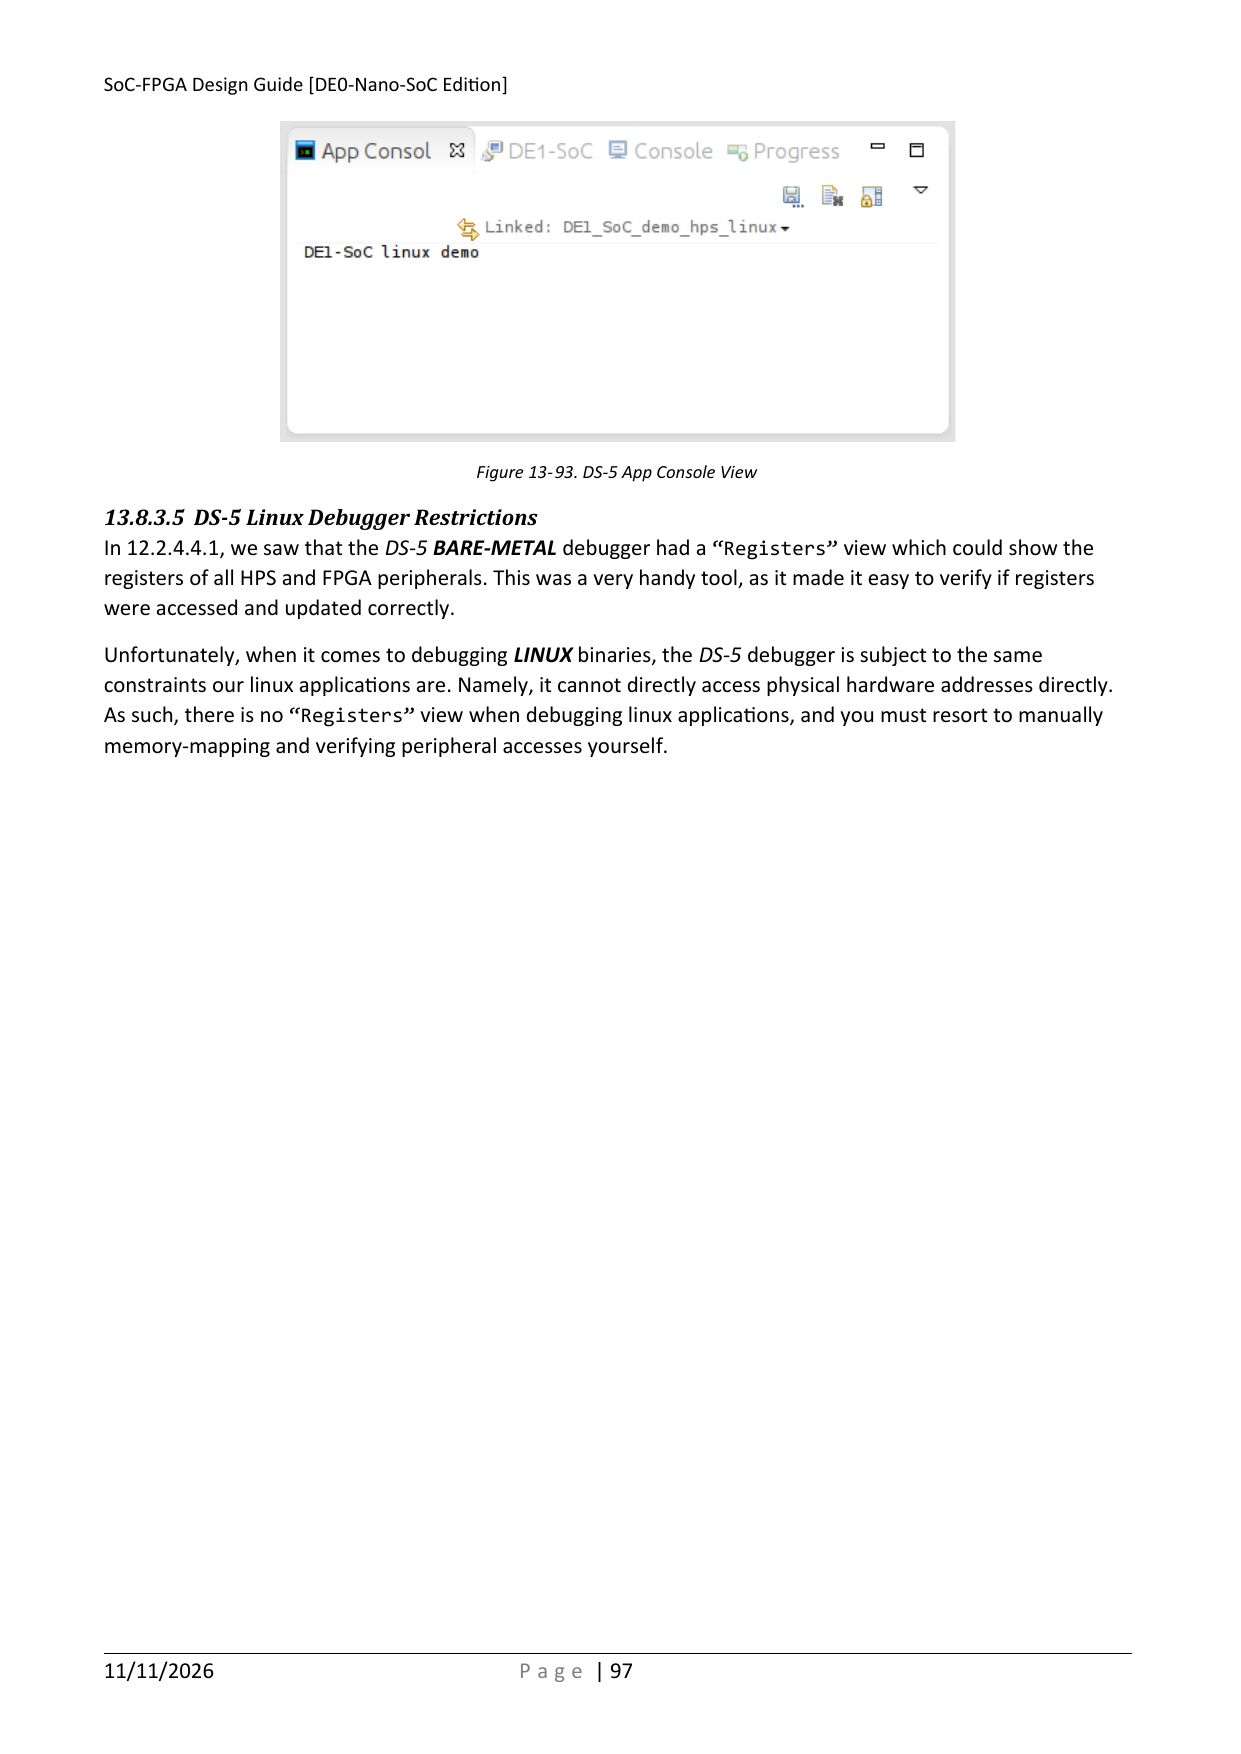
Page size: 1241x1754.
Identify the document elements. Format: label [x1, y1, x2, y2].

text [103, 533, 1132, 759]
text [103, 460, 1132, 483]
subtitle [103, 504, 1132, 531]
picture [280, 121, 956, 442]
